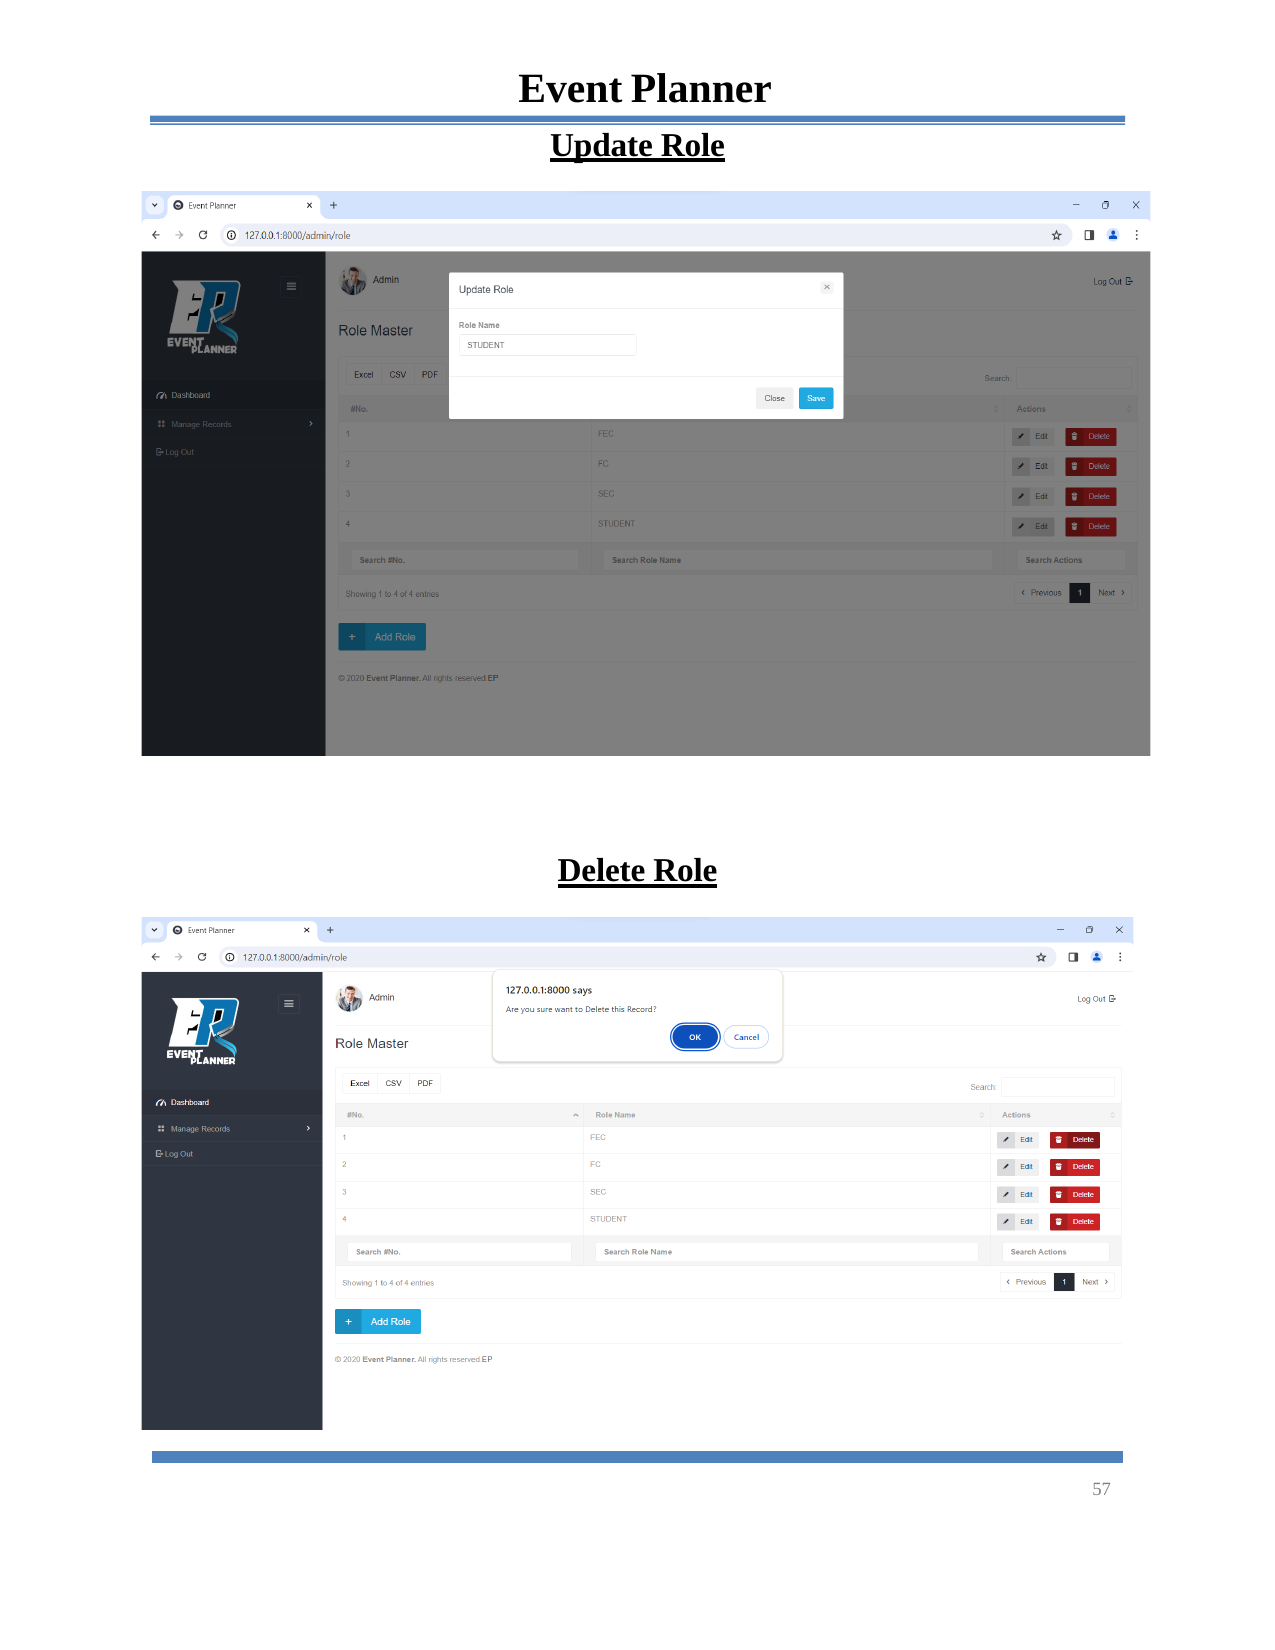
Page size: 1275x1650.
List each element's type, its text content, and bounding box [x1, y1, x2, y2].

picture [141, 191, 1151, 756]
text Delete Role [320, 851, 955, 889]
text Update Role [320, 125, 955, 163]
picture [141, 917, 1134, 1430]
